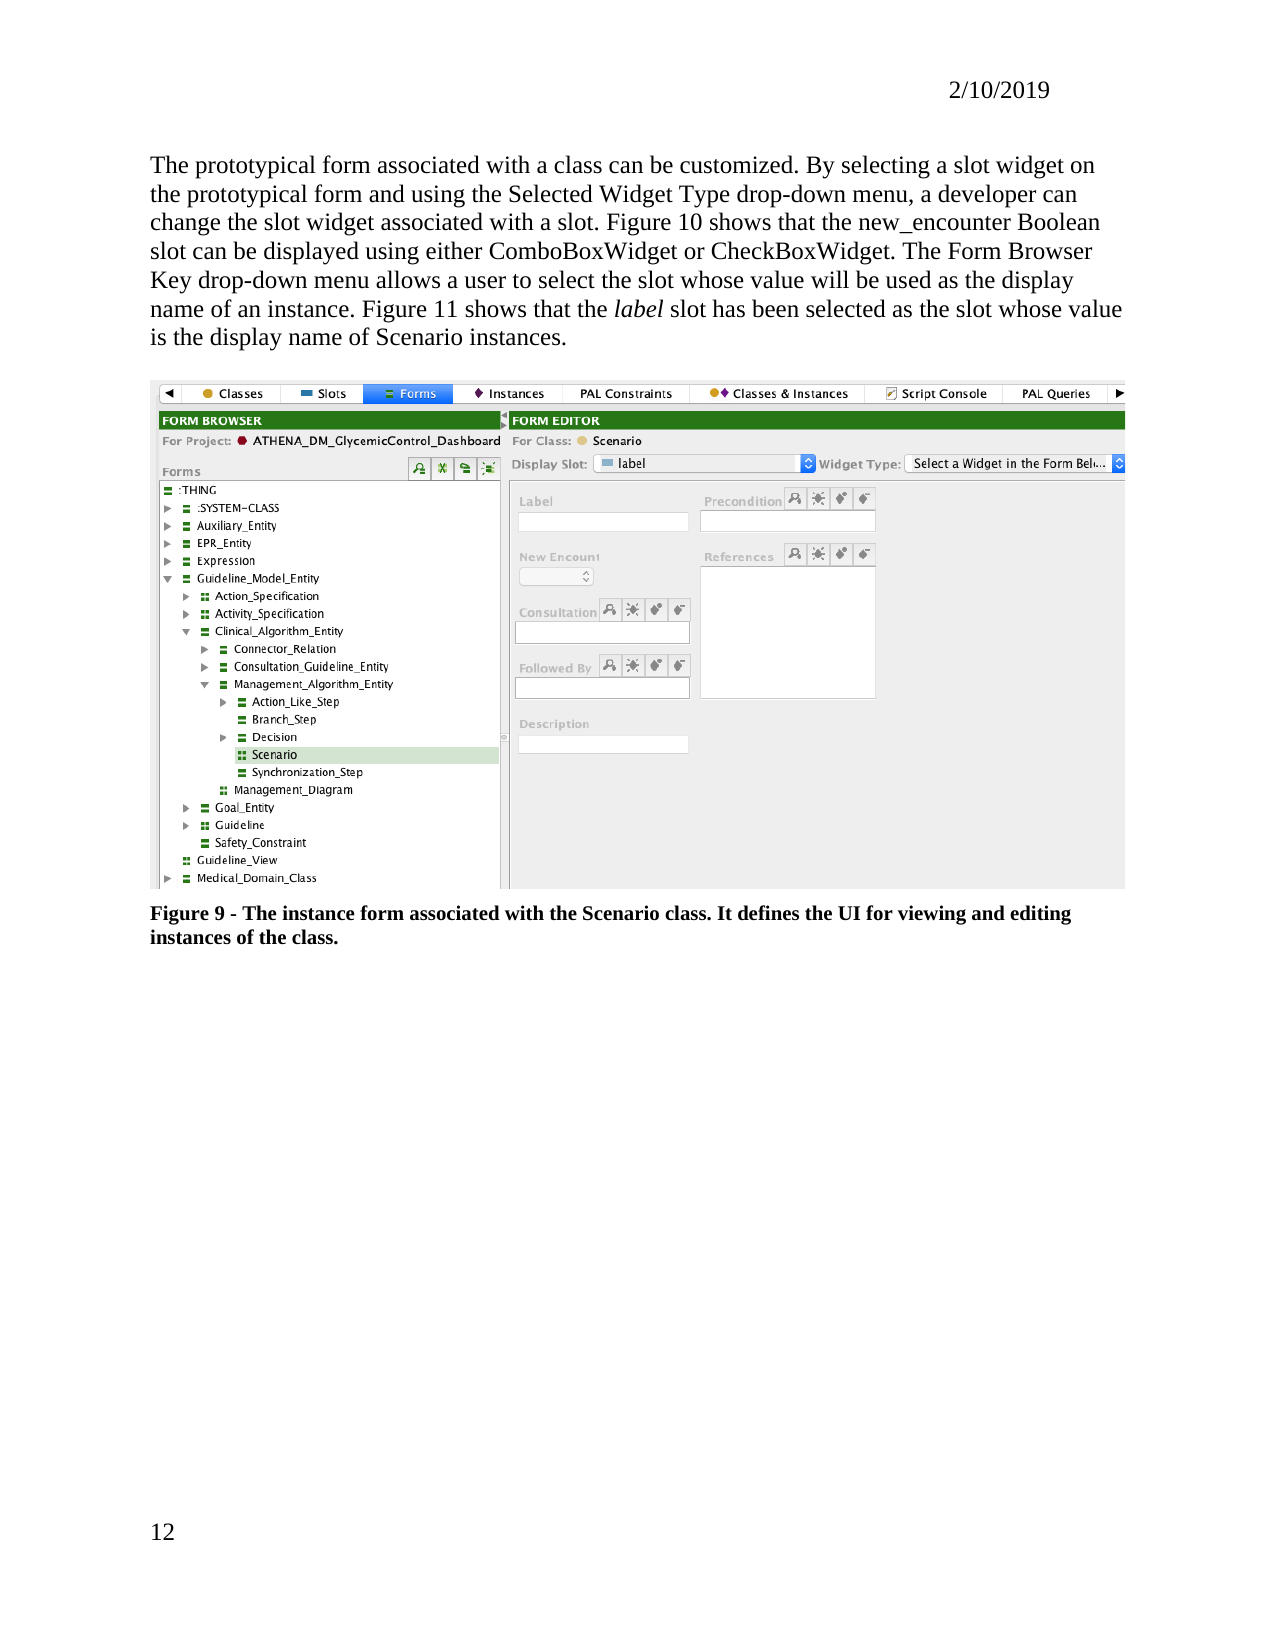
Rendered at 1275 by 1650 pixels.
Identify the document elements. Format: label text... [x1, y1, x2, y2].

text The prototypical form associated with a class can be customized. By selecting a slot widget on the prototypical form and using the Selected Widget Type drop-down menu, a developer can change the slot widget associated with a slot. Figure 10 shows that the new_encounter Boolean slot can be displayed using either ComboBoxWidget or CheckBoxWidget. The Form Browser Key drop-down menu allows a user to select the slot whose value will be used as the display name of an instance. Figure 11 shows that the label slot has been selected as the slot whose value is the display name of Scenario instances. [150, 150, 1125, 351]
text Figure 9 - The instance form associated with the Scenario class. It defines the UI for viewing and editing instances of the class. [150, 901, 1125, 949]
picture [150, 380, 1125, 889]
